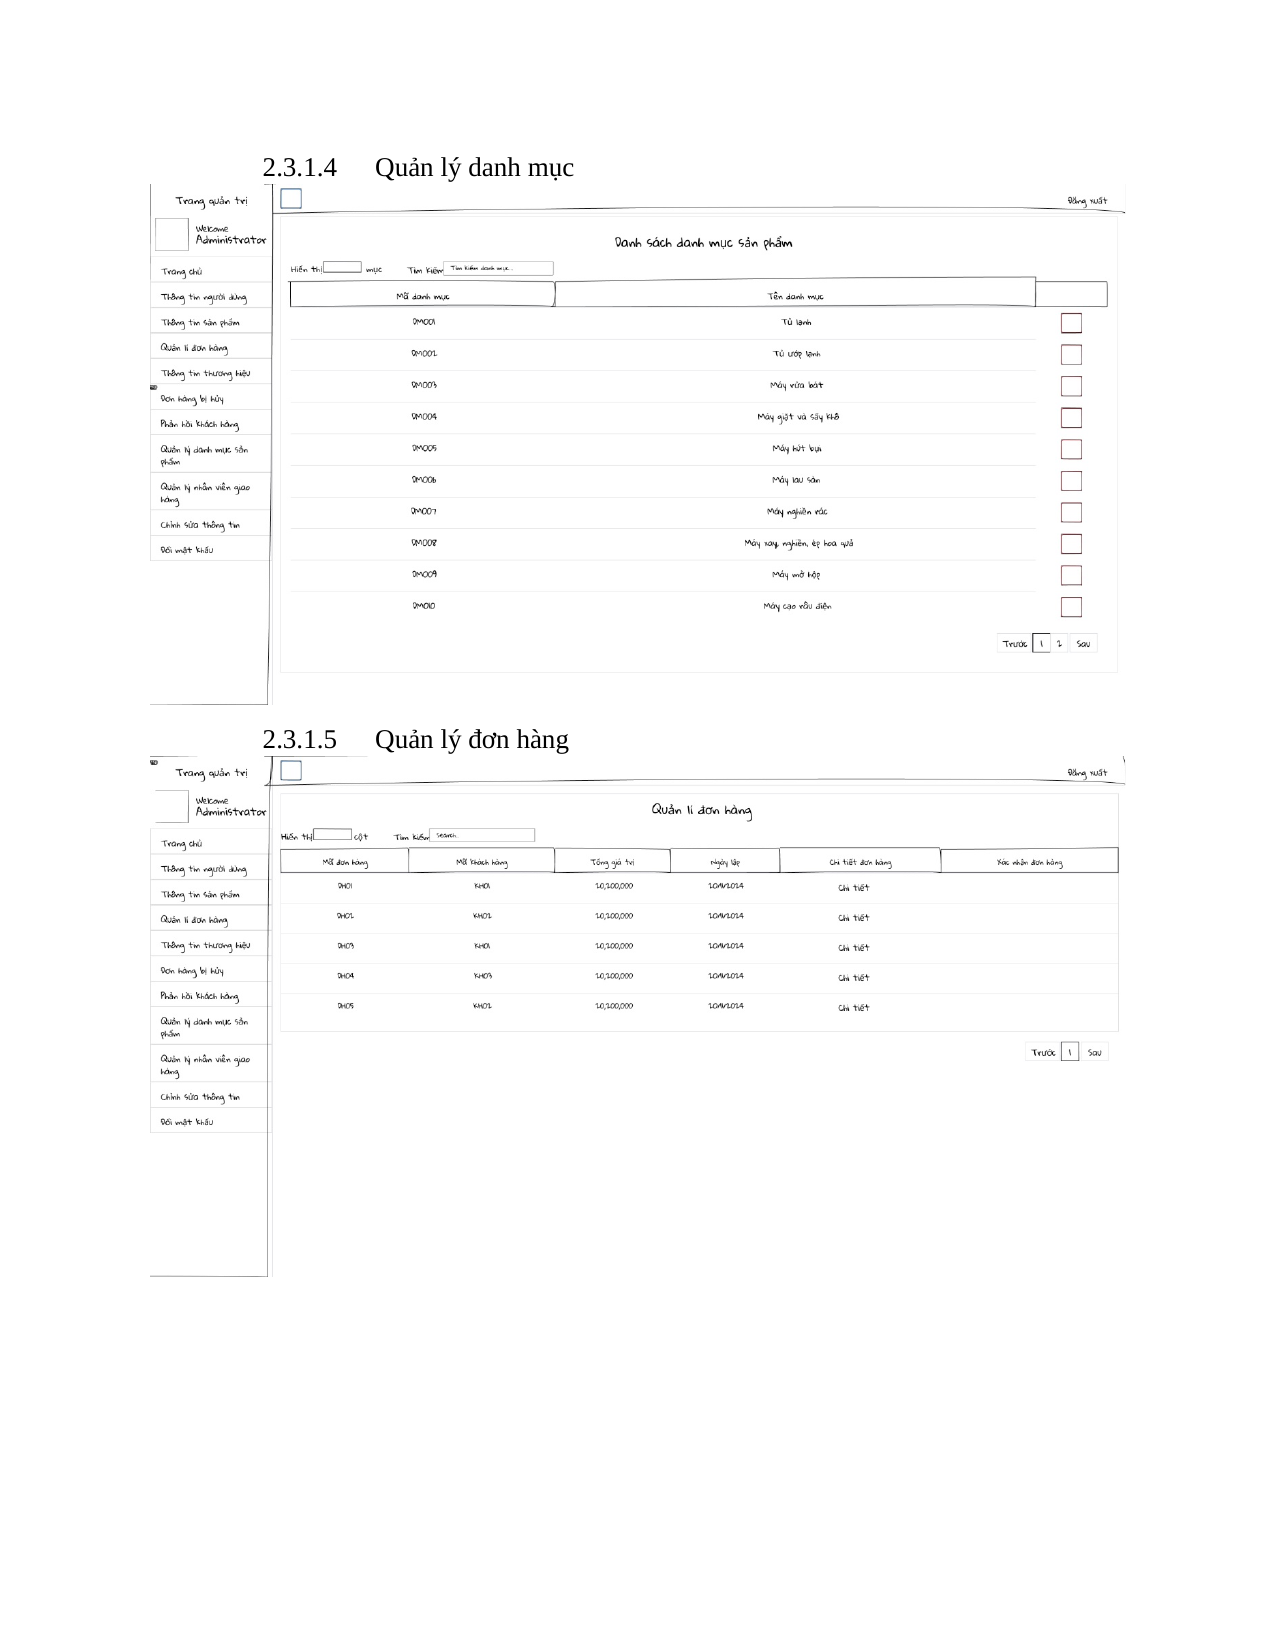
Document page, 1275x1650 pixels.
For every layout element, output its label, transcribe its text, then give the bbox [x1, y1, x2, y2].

picture [150, 184, 1126, 705]
subtitle Quản lý đơn hàng [262, 723, 1125, 754]
picture [150, 756, 1126, 1277]
subtitle Quản lý danh mục [262, 151, 1125, 182]
